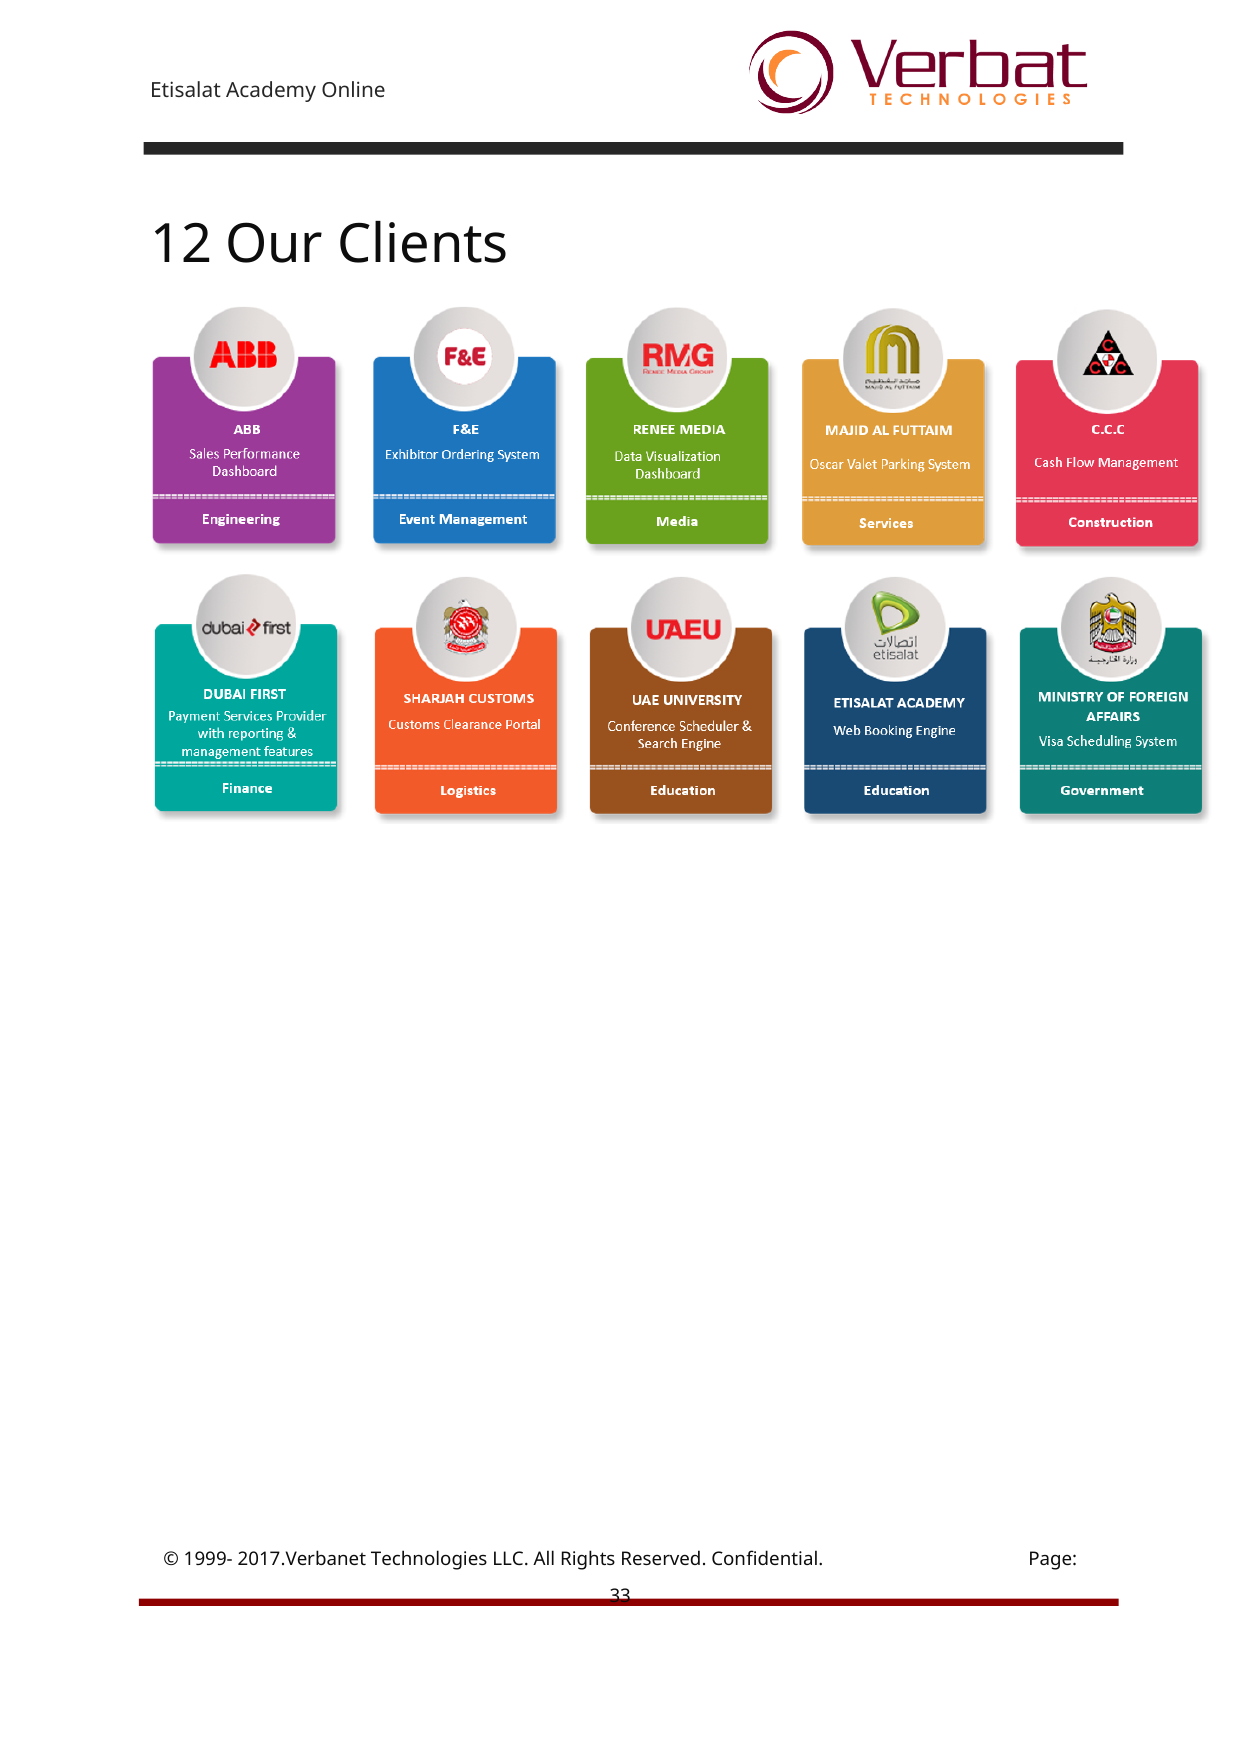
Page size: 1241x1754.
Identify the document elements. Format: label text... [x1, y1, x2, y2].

picture [745, 26, 1089, 114]
subtitle Our Clients [150, 204, 1090, 278]
picture [146, 302, 1213, 824]
